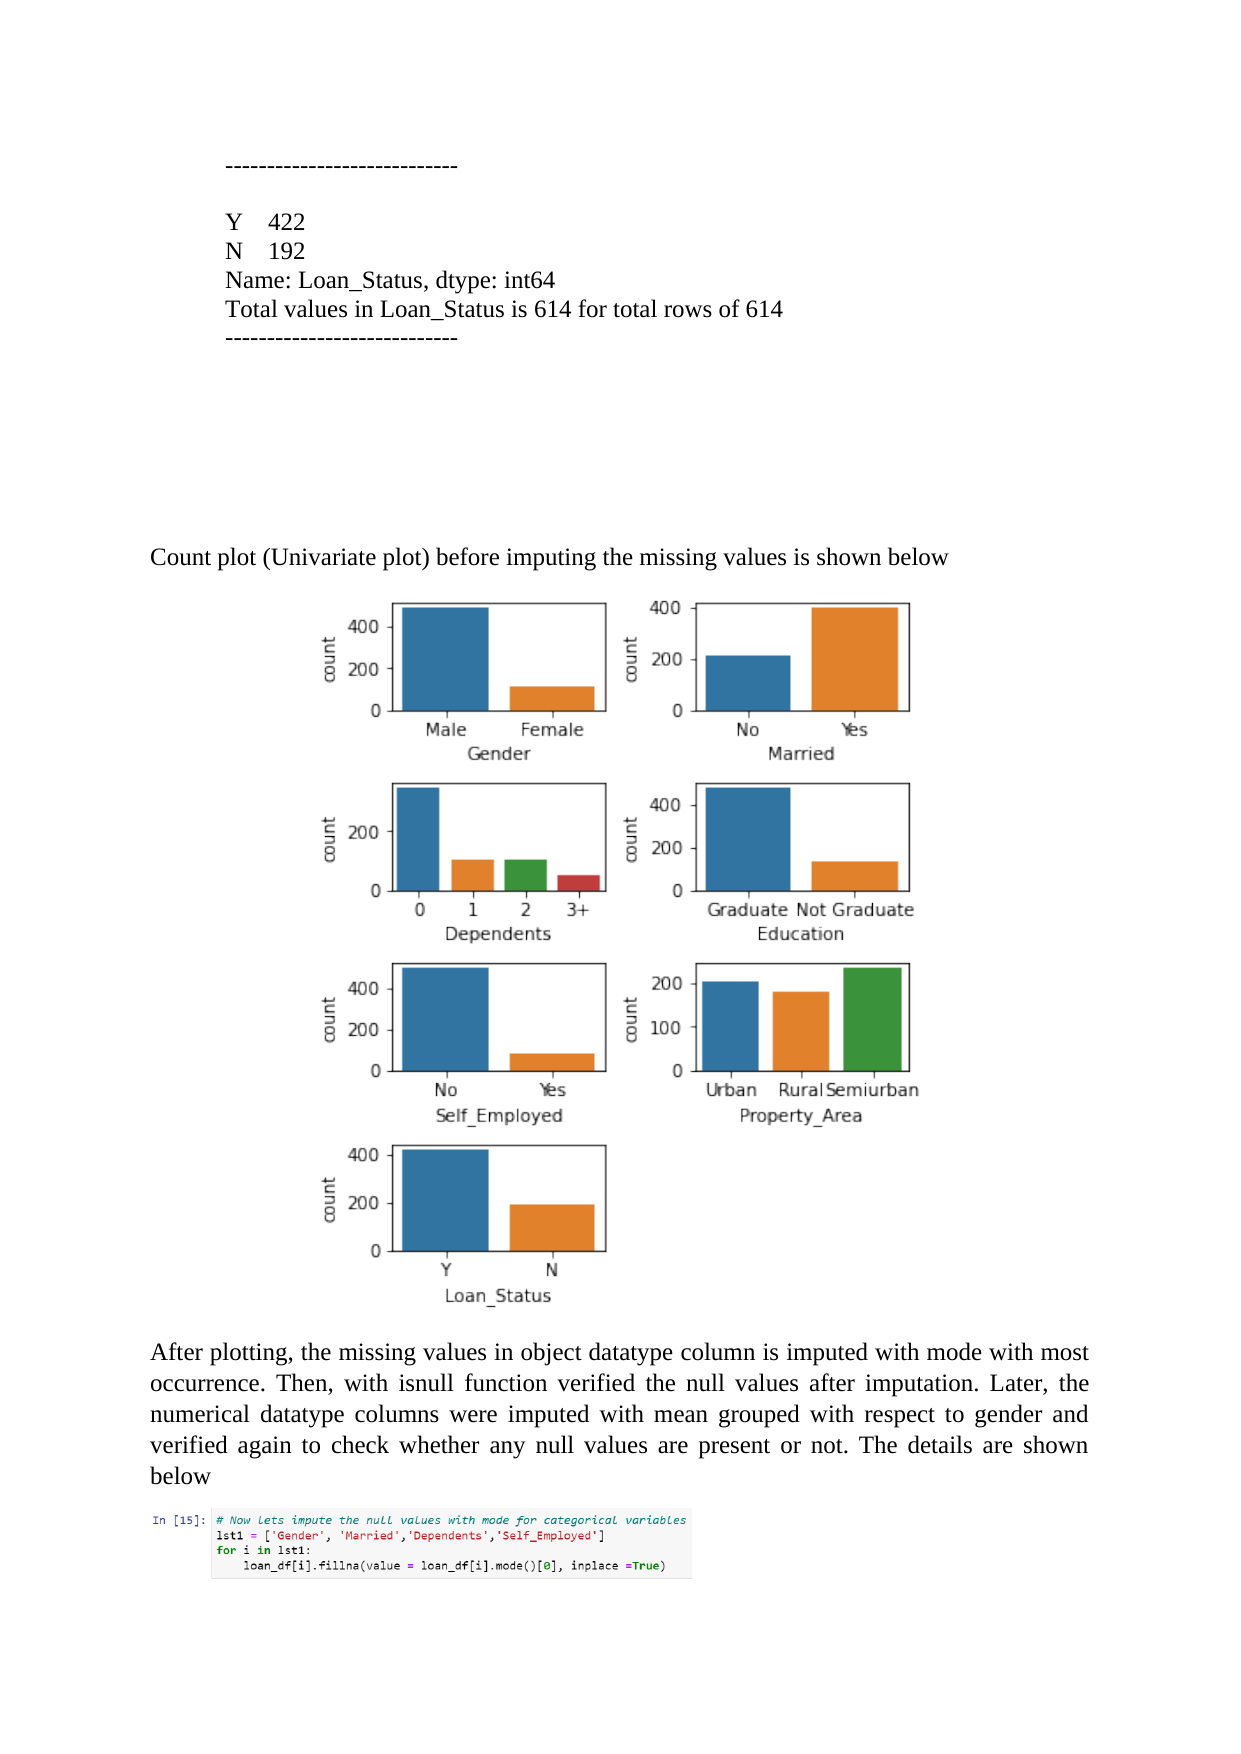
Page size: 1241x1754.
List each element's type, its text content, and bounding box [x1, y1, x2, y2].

text Total values in Loan_Status is 614 for total rows of 614 [225, 294, 1090, 322]
text Count plot (Univariate plot) before imputing the missing values is shown below [150, 542, 1090, 571]
picture [150, 1508, 693, 1585]
text After plotting, the missing values in object datatype column is imputed with mode with most occurrence. Then, with isnull function verified the null values after imputation. Later, the numerical datatype columns were imputed with mean grouped with respect to gender and verified again to check whether any null values are present or not. The details are shown below [150, 1337, 1090, 1490]
text N 192 [225, 236, 1090, 265]
text Name: Loan_Status, dtype: int64 [225, 265, 1090, 294]
text ---------------------------- [225, 150, 1090, 179]
picture [309, 589, 932, 1318]
text ---------------------------- [225, 322, 1090, 351]
text Y 422 [225, 207, 1090, 236]
